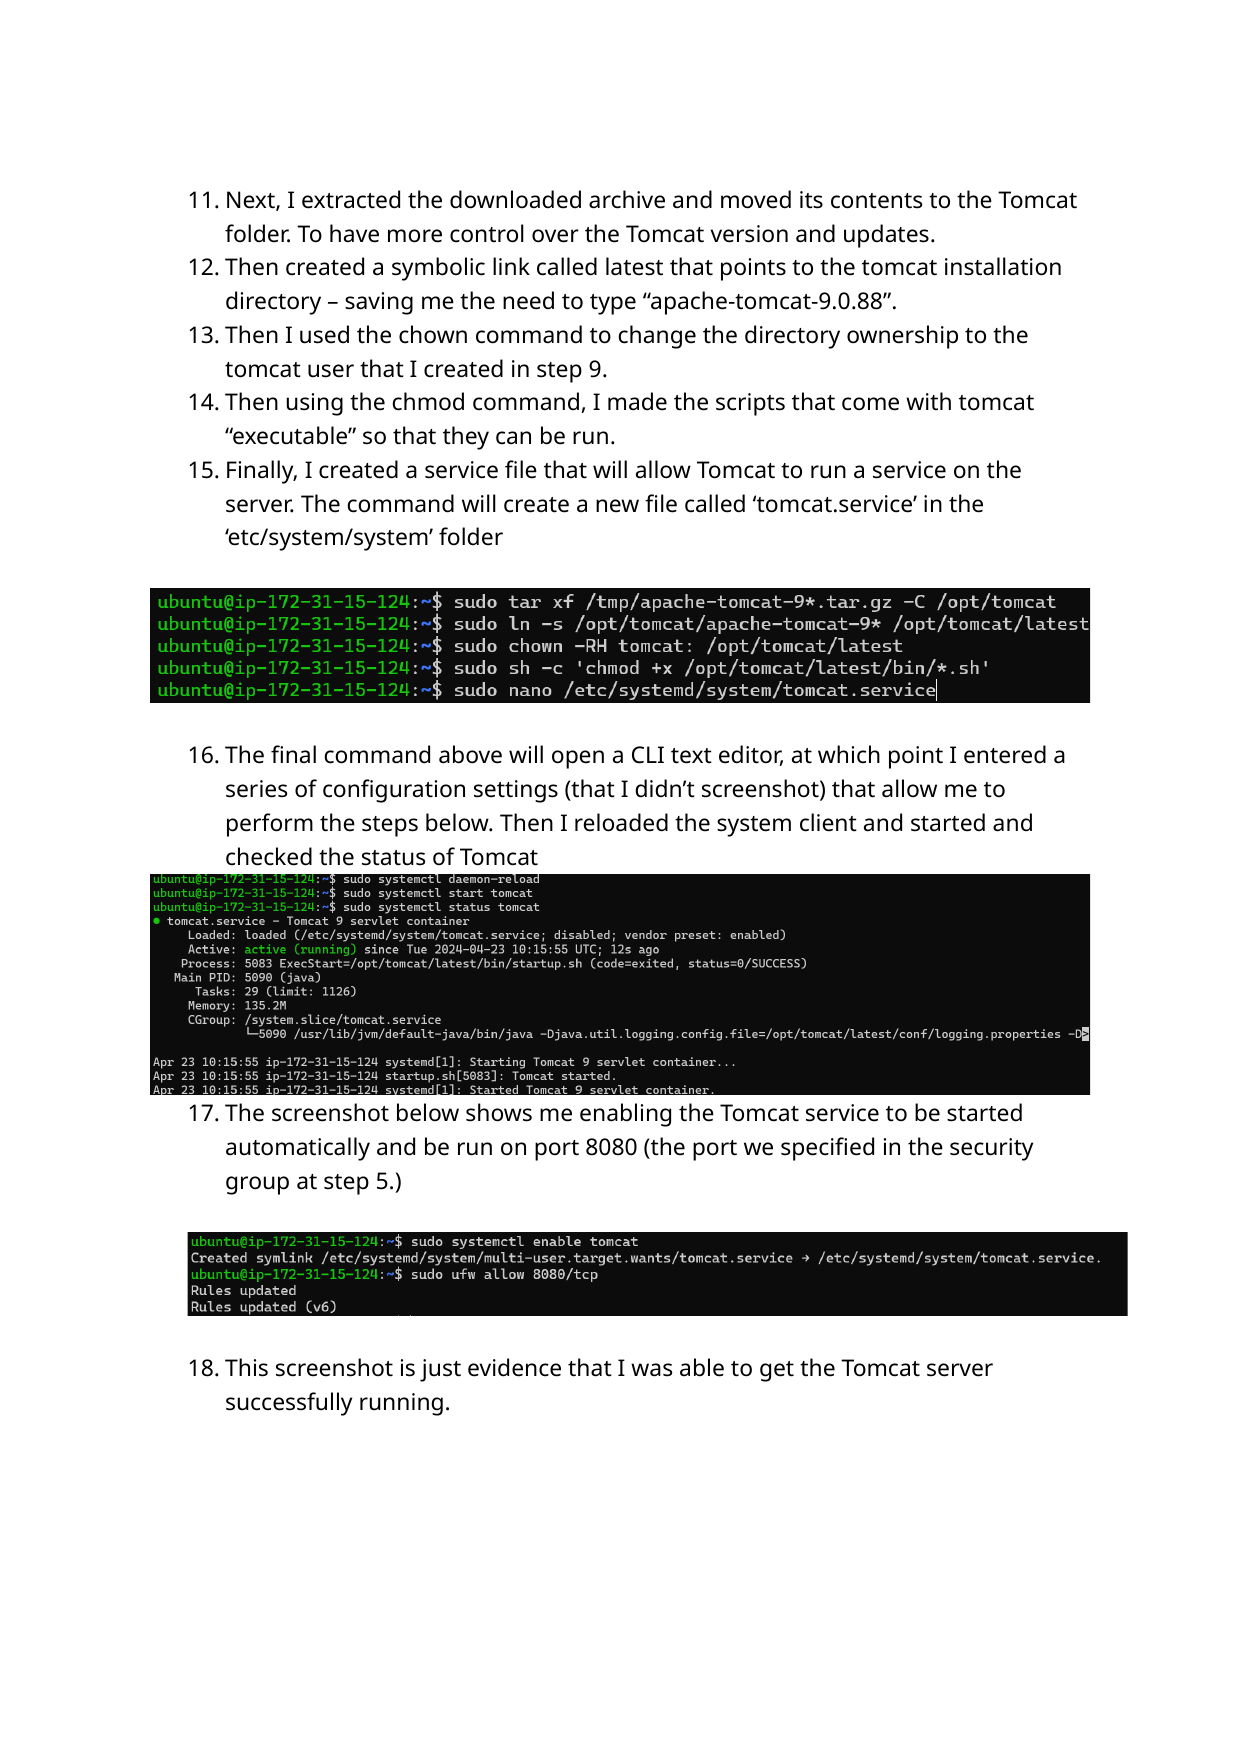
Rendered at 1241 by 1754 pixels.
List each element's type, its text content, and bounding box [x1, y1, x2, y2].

list Then I used the chown command to change the directory ownership to the tomcat user that I created in step 9. [187, 319, 1090, 384]
list The screenshot below shows me enabling the Tomcat service to be started automatically and be run on port 8080 (the port we specified in the security group at step 5.) [187, 1097, 1090, 1196]
list The final command above will open a CLI text editor, at which point I entered a series of configuration settings (that I didn’t screenshot) that allow me to perform the steps below. Then I reloaded the system client and started and checked the status of Tomcat [187, 739, 1090, 872]
picture [150, 874, 1091, 1095]
list Then created a symbolic link called latest that points to the tomcat installation directory – saving me the need to type “apache-tomcat-9.0.88”. [187, 251, 1090, 316]
list Finally, I created a service file that will allow Tomcat to run a service on the server. The command will create a new file called ‘tomcat.service’ in the ‘etc/system/system’ folder [187, 454, 1090, 552]
list Next, I extracted the downloaded archive and moved its contents to the Tomcat folder. To have more control over the Tomcat version and updates. [187, 184, 1090, 249]
list Then using the chmod command, I made the scripts that come with tomcat “executable” so that they can be run. [187, 386, 1090, 451]
list This screenshot is just evidence that I was able to get the Tomcat server successfully running. [187, 1352, 1090, 1417]
picture [150, 588, 1091, 703]
picture [187, 1232, 1128, 1316]
